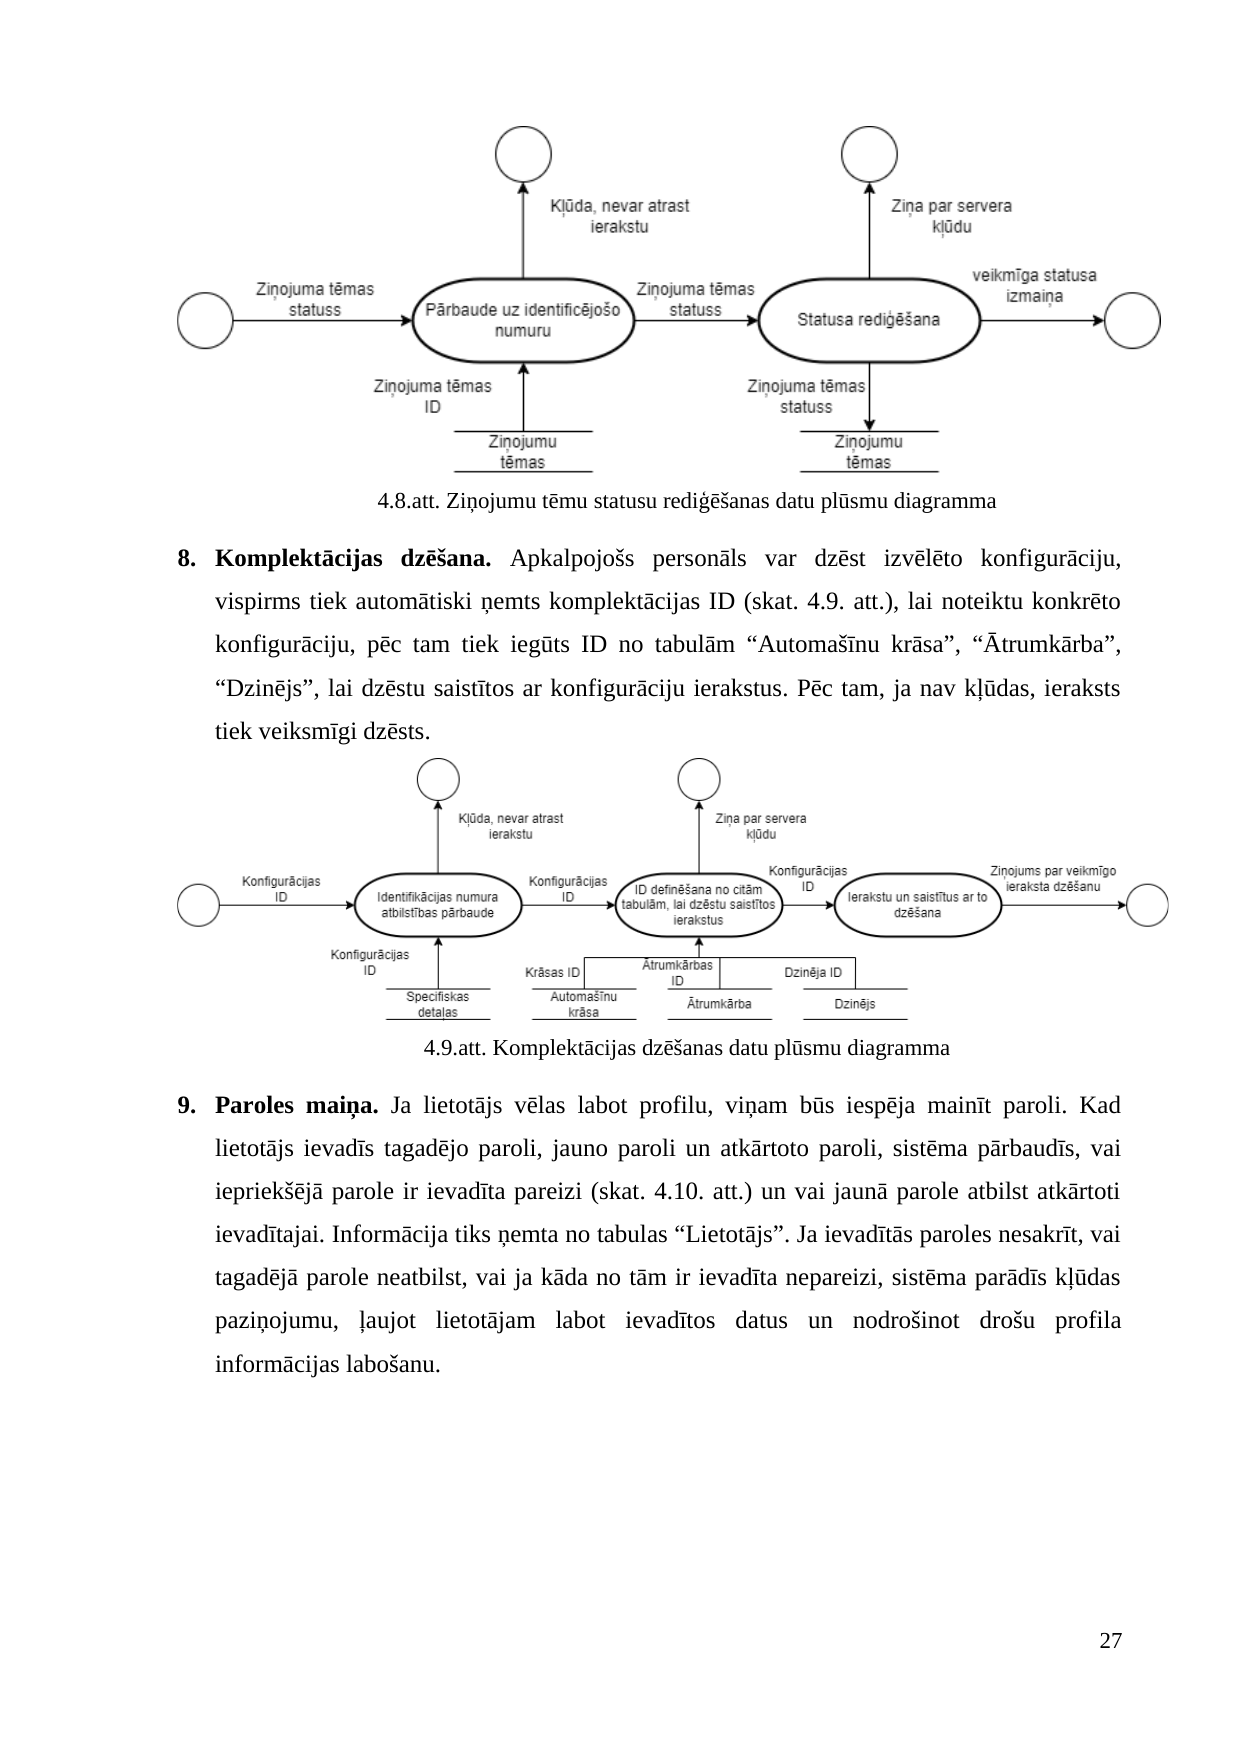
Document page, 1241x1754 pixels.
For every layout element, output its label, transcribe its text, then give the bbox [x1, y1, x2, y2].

text 4.9.att. Komplektācijas dzēšanas datu plūsmu diagramma [252, 1034, 1122, 1060]
text 4.8.att. Ziņojumu tēmu statusu rediģēšanas datu plūsmu diagramma [252, 487, 1122, 513]
list Komplektācijas dzēšana. Apkalpojošs personāls var dzēst izvēlēto konfigurāciju, vispirms tiek automātiski ņemts komplektācijas ID (skat. 4.9. att.), lai noteiktu konkrēto konfigurāciju, pēc tam tiek iegūts ID no tabulām “Automašīnu krāsa”, “Ātrumkārba”, “Dzinējs”, lai dzēstu saistītos ar konfigurāciju ierakstus. Pēc tam, ja nav kļūdas, ieraksts tiek veiksmīgi dzēsts. [177, 543, 1122, 744]
list Paroles maiņa. Ja lietotājs vēlas labot profilu, viņam būs iespēja mainīt paroli. Kad lietotājs ievadīs tagadējo paroli, jauno paroli un atkārtoto paroli, sistēma pārbaudīs, vai iepriekšējā parole ir ievadīta pareizi (skat. 4.10. att.) un vai jaunā parole atbilst atkārtoti ievadītajai. Informācija tiks ņemta no tabulas “Lietotājs”. Ja ievadītās paroles nesakrīt, vai tagadējā parole neatbilst, vai ja kāda no tām ir ievadīta nepareizi, sistēma parādīs kļūdas paziņojumu, ļaujot lietotājam labot ievadītos datus un nodrošinot drošu profila informācijas labošanu. [177, 1090, 1122, 1377]
picture [177, 126, 1161, 474]
picture [177, 758, 1169, 1021]
